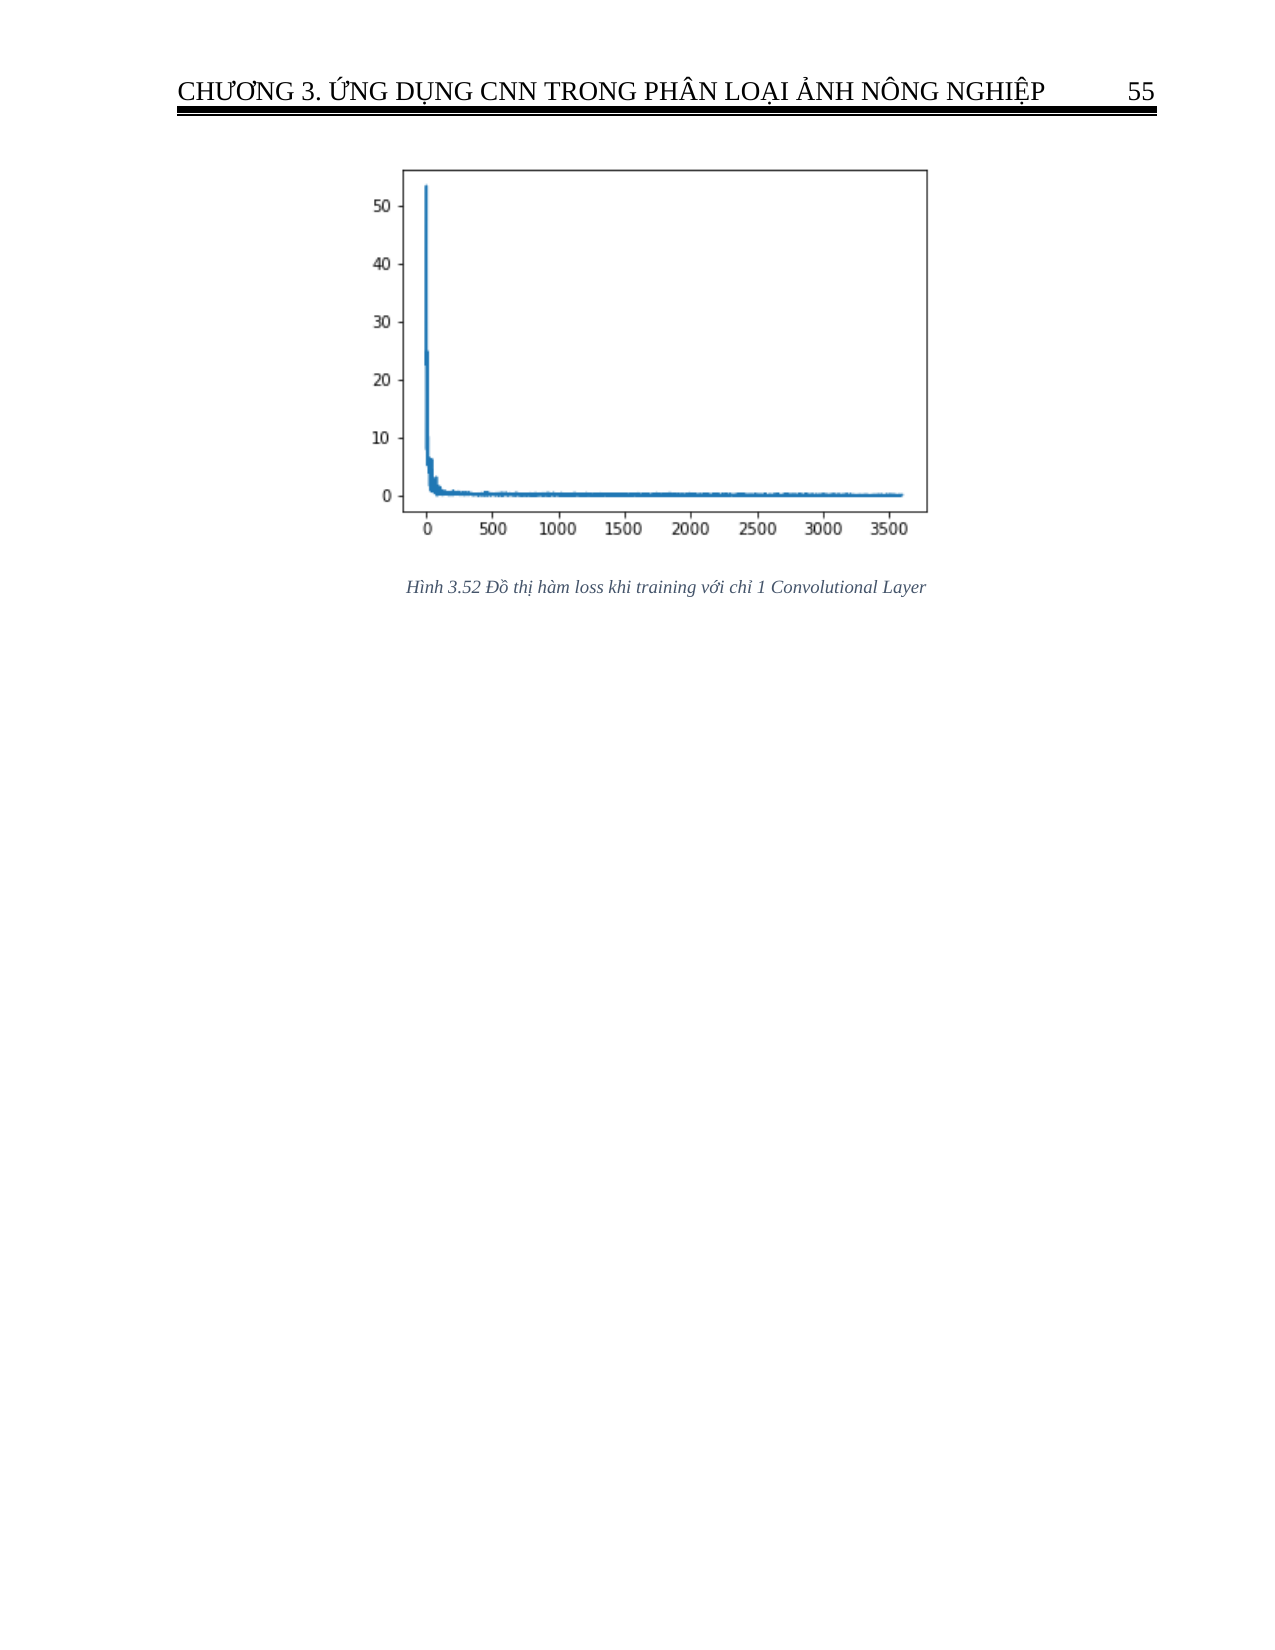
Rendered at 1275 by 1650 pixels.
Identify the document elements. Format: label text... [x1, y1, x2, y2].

picture [348, 148, 986, 557]
